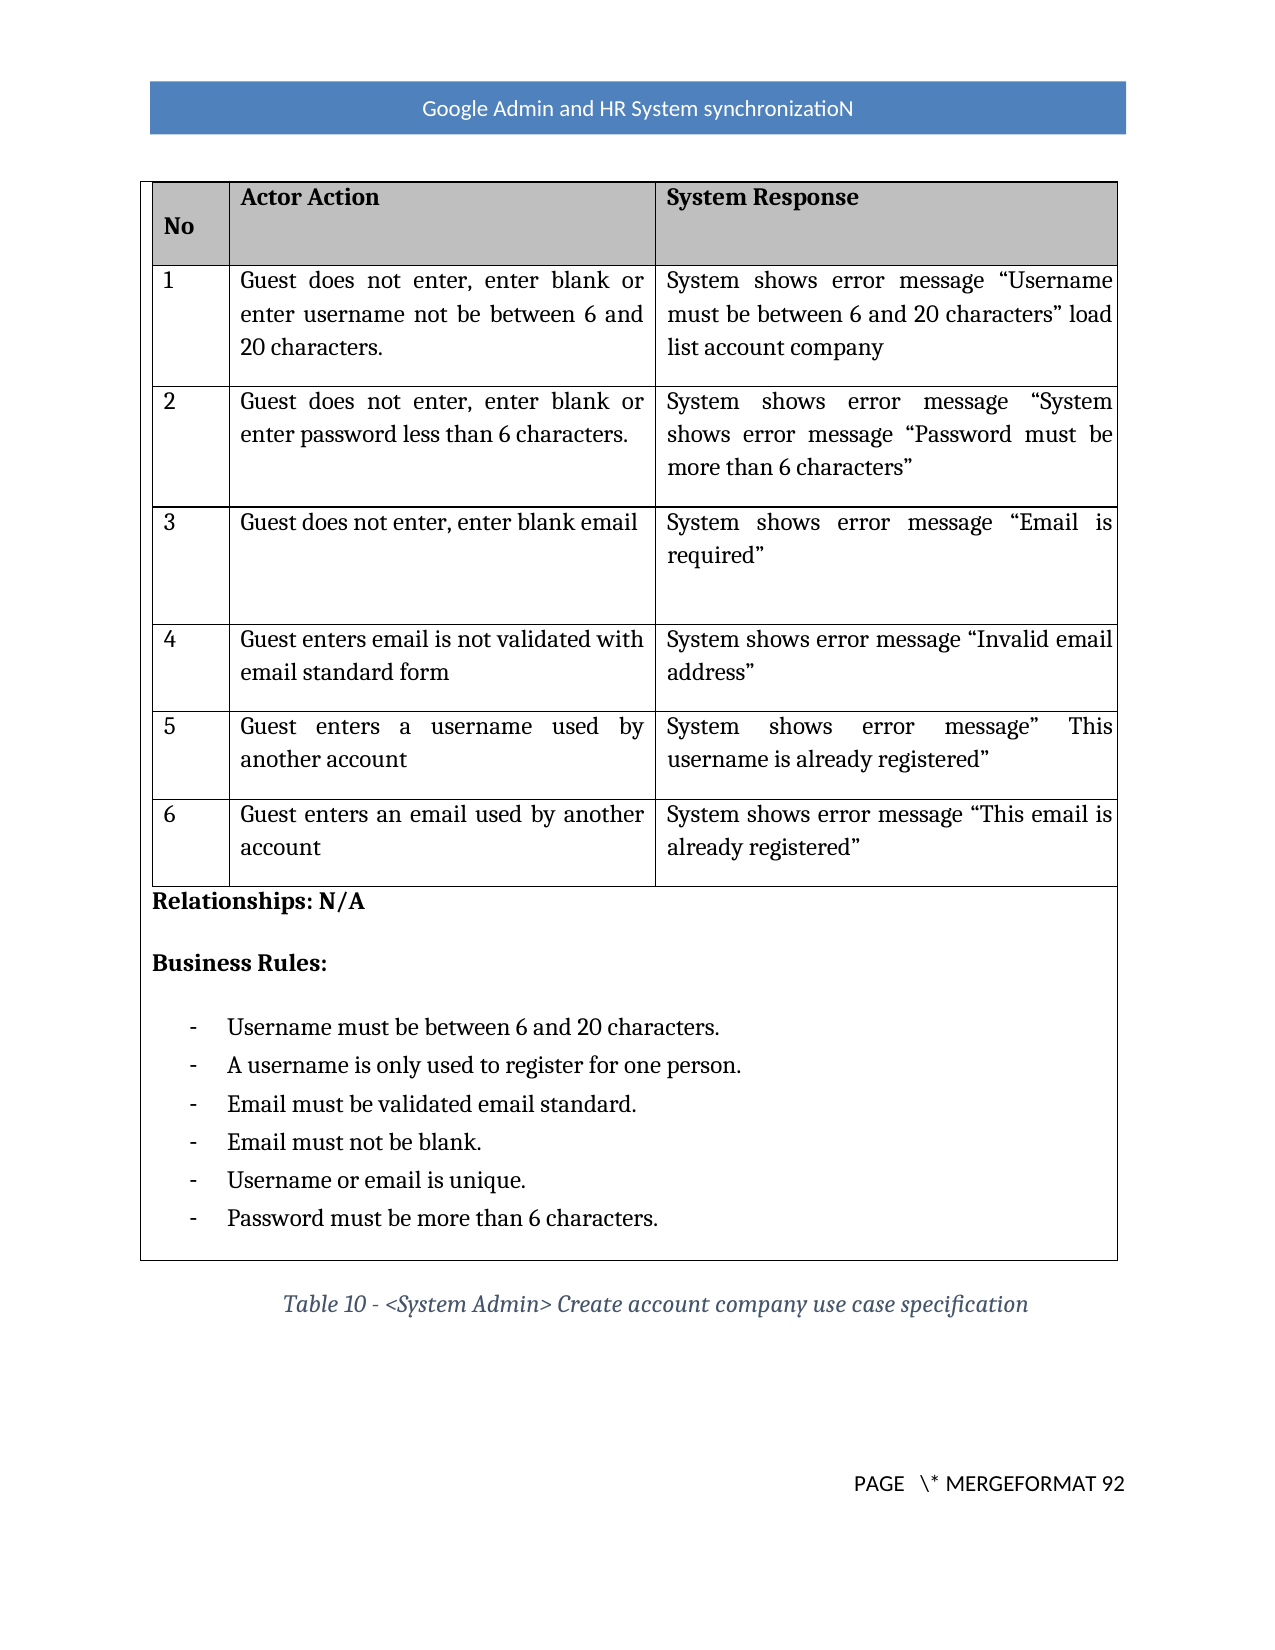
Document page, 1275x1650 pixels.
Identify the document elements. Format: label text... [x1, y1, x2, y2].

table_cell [141, 182, 1117, 1260]
text Table 10 - <System Admin> Create account company use case specification [187, 1290, 1125, 1319]
